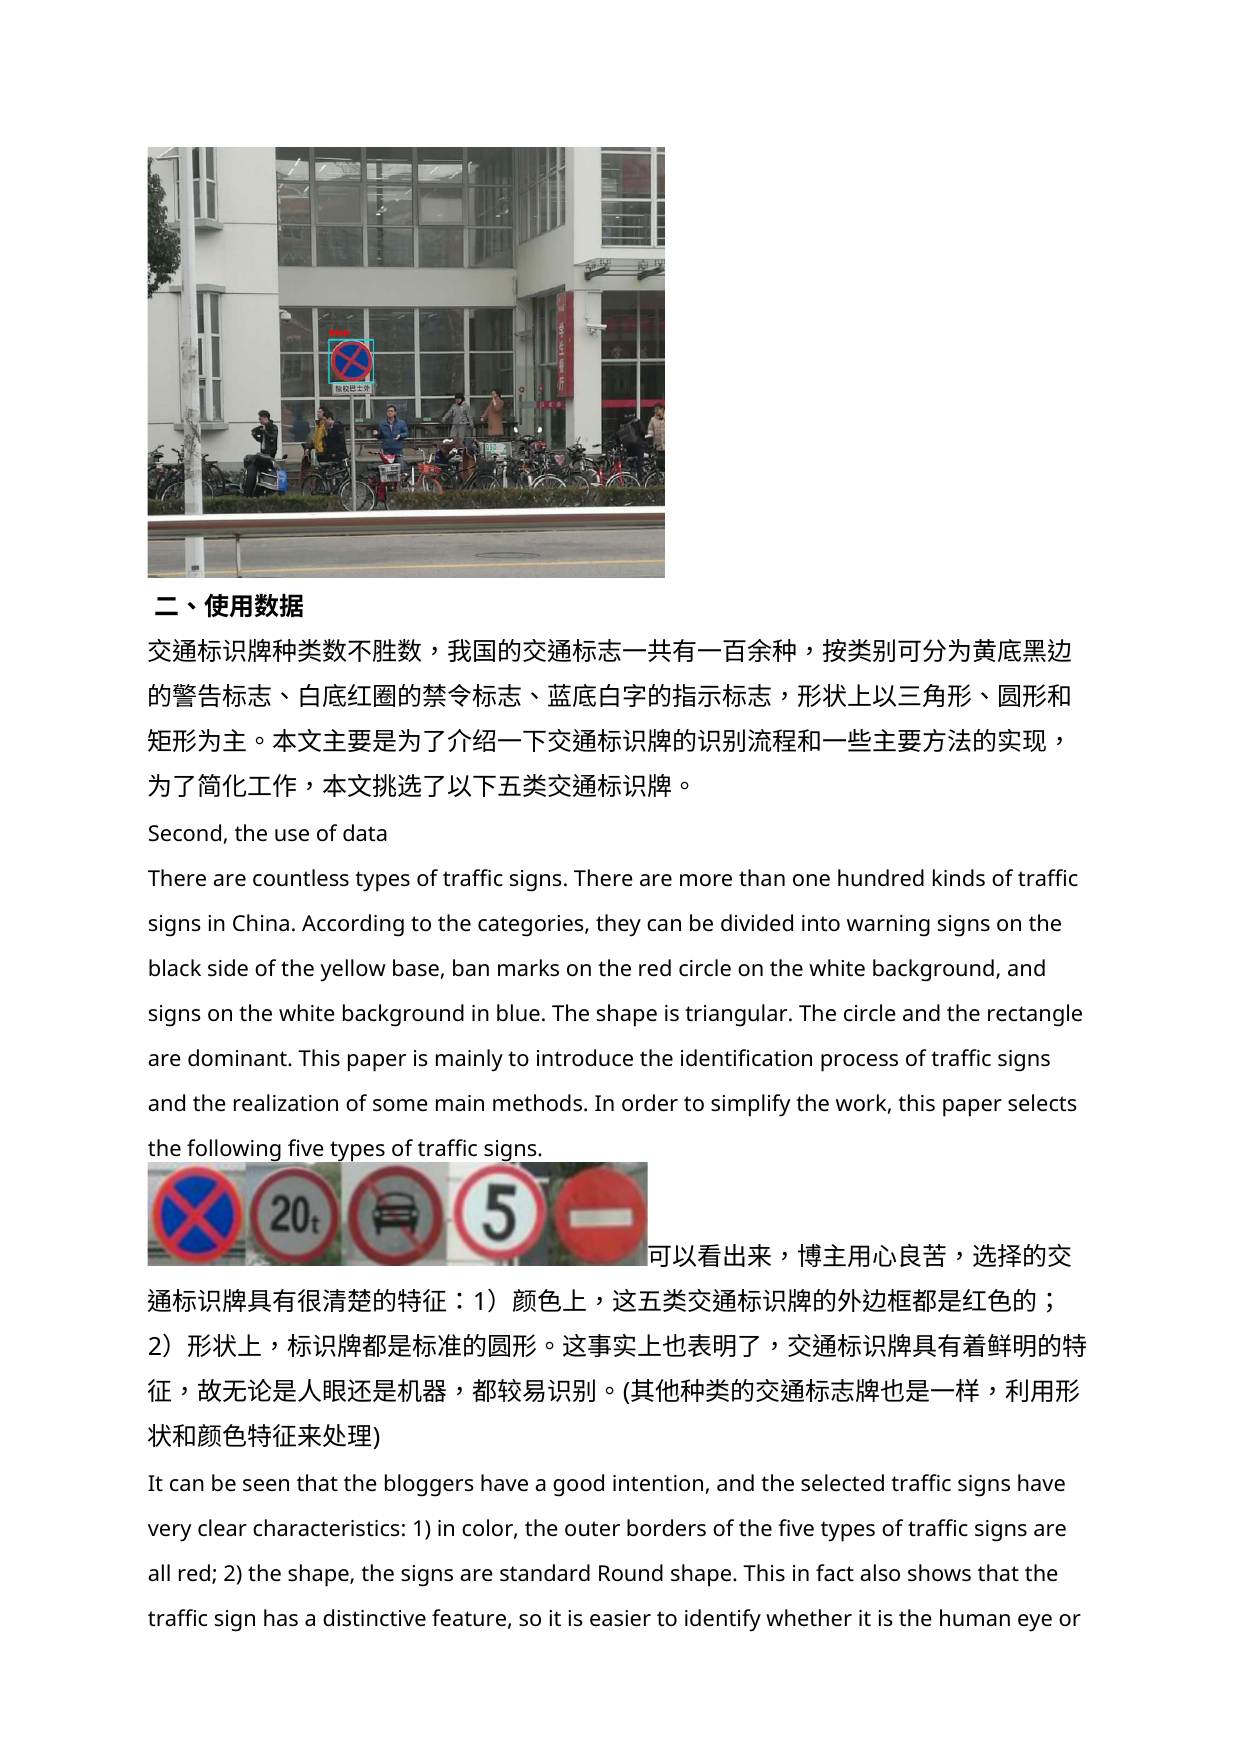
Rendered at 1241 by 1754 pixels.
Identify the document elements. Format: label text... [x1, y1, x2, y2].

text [148, 148, 1093, 622]
picture [147, 147, 665, 578]
text Second, the use of data [148, 802, 1093, 847]
text There are countless types of traffic signs. There are more than one hundred kinds of traffic signs in China. According to the categories, they can be divided into warning signs on the black side of the yellow base, ban marks on the red circle on the white background, and signs on the white background in blue. The shape is triangular. The circle and the rectangle are dominant. This paper is mainly to introduce the identification process of traffic signs and the realization of some main methods. In order to simplify the work, this paper selects the following five types of traffic signs. 可以看出来，博主用心良苦，选择的交通标识牌具有很清楚的特征：1）颜色上，这五类交通标识牌的外边框都是红色的；2）形状上，标识牌都是标准的圆形。这事实上也表明了，交通标识牌具有着鲜明的特征，故无论是人眼还是机器，都较易识别。(其他种类的交通标志牌也是一样，利用形状和颜色特征来处理) [148, 847, 1093, 1453]
text 交通标识牌种类数不胜数，我国的交通标志一共有一百余种，按类别可分为黄底黑边的警告标志、白底红圈的禁令标志、蓝底白字的指示标志，形状上以三角形、圆形和矩形为主。本文主要是为了介绍一下交通标识牌的识别流程和一些主要方法的实现，为了简化工作，本文挑选了以下五类交通标识牌。 [148, 622, 1093, 802]
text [148, 1453, 1093, 1633]
picture [147, 1162, 648, 1266]
